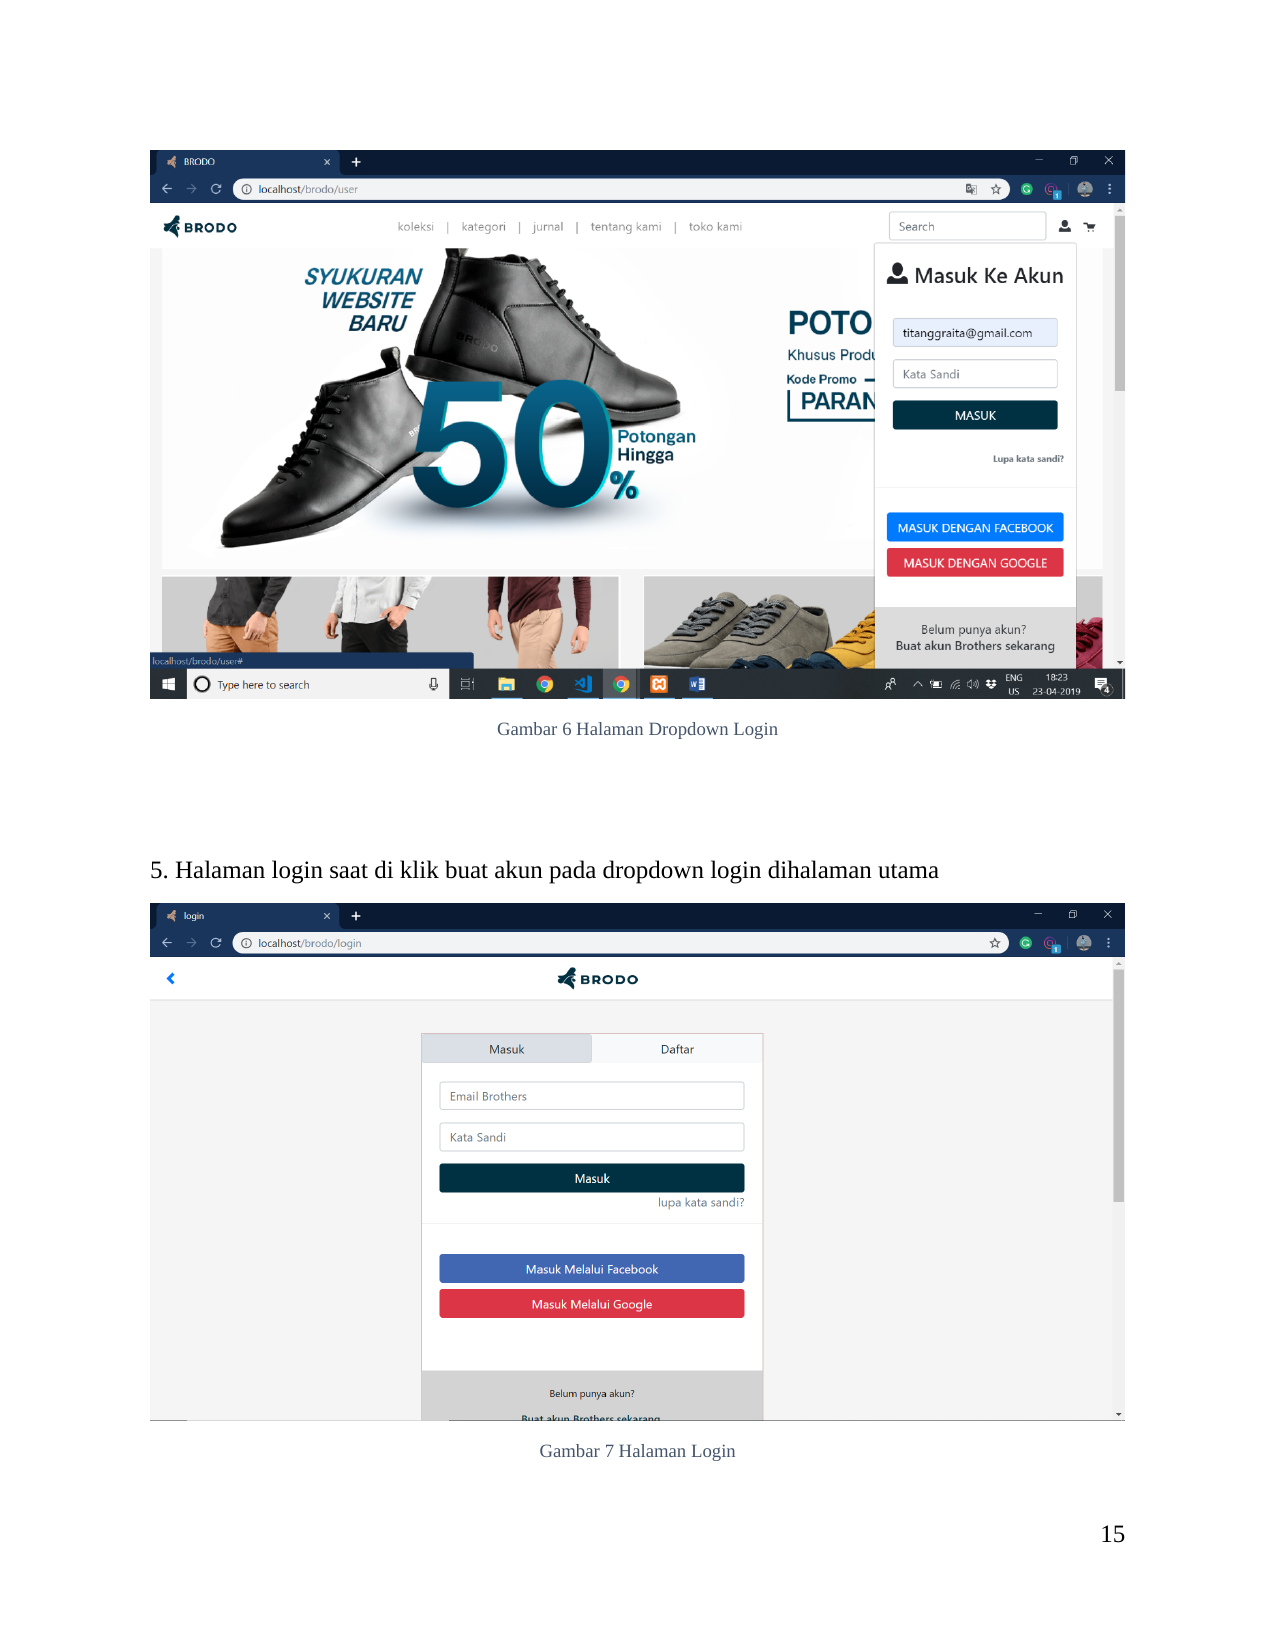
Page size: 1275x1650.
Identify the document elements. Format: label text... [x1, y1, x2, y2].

picture [150, 903, 1125, 1421]
text Gambar 6 Halaman Dropdown Login [150, 718, 1125, 739]
text 5. Halaman login saat di klik buat akun pada dropdown login dihalaman utama [150, 855, 1125, 884]
text Gambar 7 Halaman Login [150, 1440, 1125, 1462]
picture [150, 150, 1125, 699]
